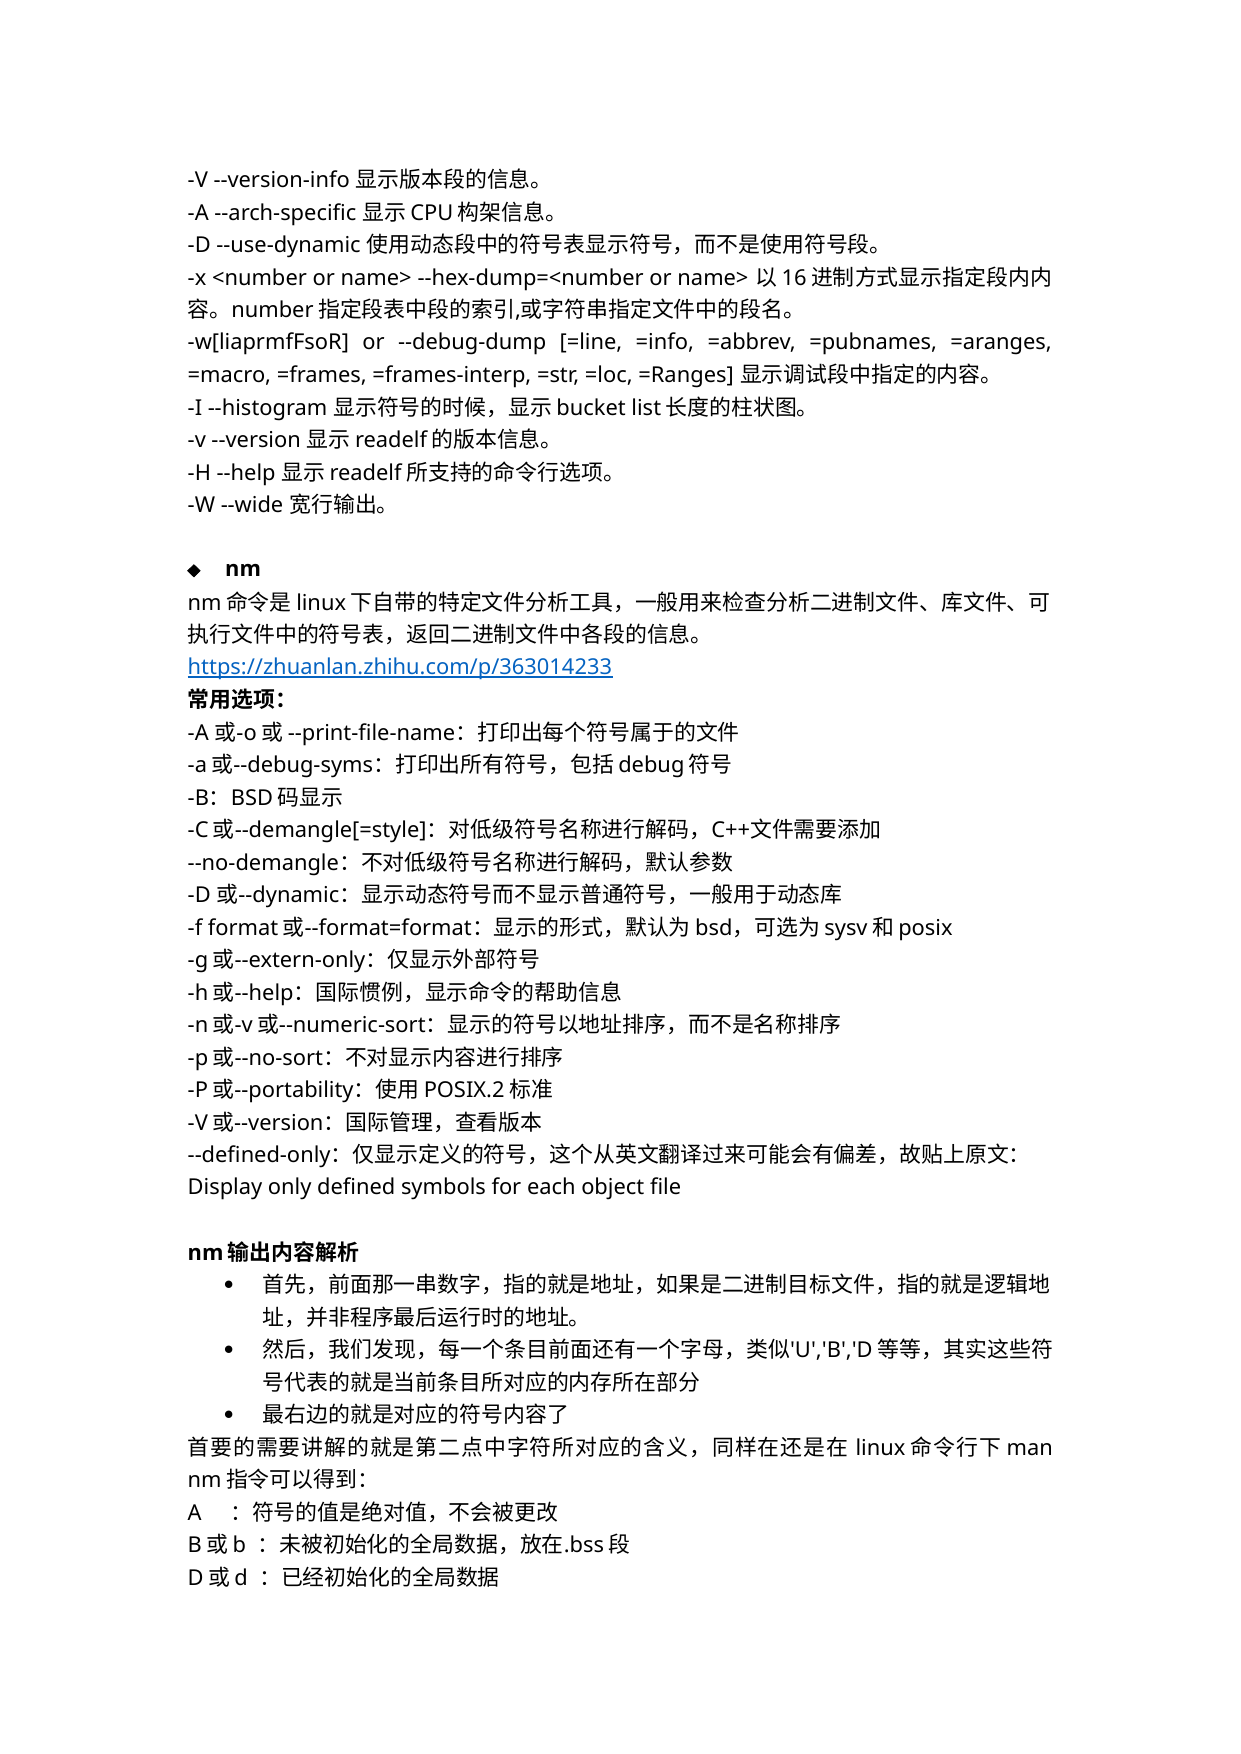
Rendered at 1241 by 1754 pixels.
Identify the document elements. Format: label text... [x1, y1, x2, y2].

text --defined-only：仅显示定义的符号，这个从英文翻译过来可能会有偏差，故贴上原文： [187, 1137, 1053, 1169]
list 首先，前面那一串数字，指的就是地址，如果是二进制目标文件，指的就是逻辑地址，并非程序最后运行时的地址。 [225, 1267, 1053, 1332]
text -B：BSD码显示 [187, 779, 1053, 812]
text -C或--demangle[=style]：对低级符号名称进行解码，C++文件需要添加 [187, 812, 1053, 844]
text -D 或--dynamic：显示动态符号而不显示普通符号，一般用于动态库 [187, 877, 1053, 909]
text -A --arch-specific 显示CPU构架信息。 [187, 194, 1053, 227]
text -V或--version：国际管理，查看版本 [187, 1104, 1053, 1137]
text -P或--portability：使用POSIX.2标准 [187, 1072, 1053, 1104]
list 然后，我们发现，每一个条目前面还有一个字母，类似'U','B','D等等，其实这些符号代表的就是当前条目所对应的内存所在部分 [225, 1332, 1053, 1397]
text -v --version 显示readelf的版本信息。 [187, 422, 1053, 454]
text --no-demangle：不对低级符号名称进行解码，默认参数 [187, 844, 1053, 877]
text A ：符号的值是绝对值，不会被更改 [187, 1494, 1053, 1527]
list nm [187, 552, 1053, 584]
text -A 或-o或 --print-file-name：打印出每个符号属于的文件 [187, 714, 1053, 747]
text Display only defined symbols for each object file [187, 1169, 1053, 1202]
text -f format或--format=format：显示的形式，默认为bsd，可选为sysv和posix [187, 909, 1053, 942]
list 最右边的就是对应的符号内容了 [225, 1397, 1053, 1429]
text -W --wide 宽行输出。 [187, 487, 1053, 519]
text -n或-v或--numeric-sort：显示的符号以地址排序，而不是名称排序 [187, 1007, 1053, 1039]
text -h或--help：国际惯例，显示命令的帮助信息 [187, 974, 1053, 1007]
text -w[liaprmfFsoR] or --debug-dump [=line, =info, =abbrev, =pubnames, =aranges, =macro, =frames, =frames-interp, =str, =loc, =Ranges] 显示调试段中指定的内容。 [187, 324, 1053, 389]
text -H --help 显示readelf所支持的命令行选项。 [187, 454, 1053, 487]
text -a或--debug-syms：打印出所有符号，包括debug符号 [187, 747, 1053, 779]
text -x <number or name> --hex-dump=<number or name> 以16进制方式显示指定段内内容。number指定段表中段的索引,或字符串指定文件中的段名。 [187, 259, 1053, 324]
text 首要的需要讲解的就是第二点中字符所对应的含义，同样在还是在linux命令行下man nm指令可以得到： [187, 1429, 1053, 1494]
text -p或--no-sort：不对显示内容进行排序 [187, 1039, 1053, 1072]
text https://zhuanlan.zhihu.com/p/363014233 [187, 649, 1053, 682]
text -g或--extern-only：仅显示外部符号 [187, 942, 1053, 974]
text nm输出内容解析 [187, 1234, 1053, 1267]
text nm命令是linux下自带的特定文件分析工具，一般用来检查分析二进制文件、库文件、可执行文件中的符号表，返回二进制文件中各段的信息。 [187, 584, 1053, 649]
text -D --use-dynamic 使用动态段中的符号表显示符号，而不是使用符号段。 [187, 227, 1053, 259]
text D或d ：已经初始化的全局数据 [187, 1559, 1053, 1592]
text -V --version-info 显示版本段的信息。 [187, 162, 1053, 194]
text 常用选项： [187, 682, 1053, 714]
text B或b ：未被初始化的全局数据，放在.bss段 [187, 1527, 1053, 1559]
text -I --histogram 显示符号的时候，显示bucket list长度的柱状图。 [187, 389, 1053, 422]
